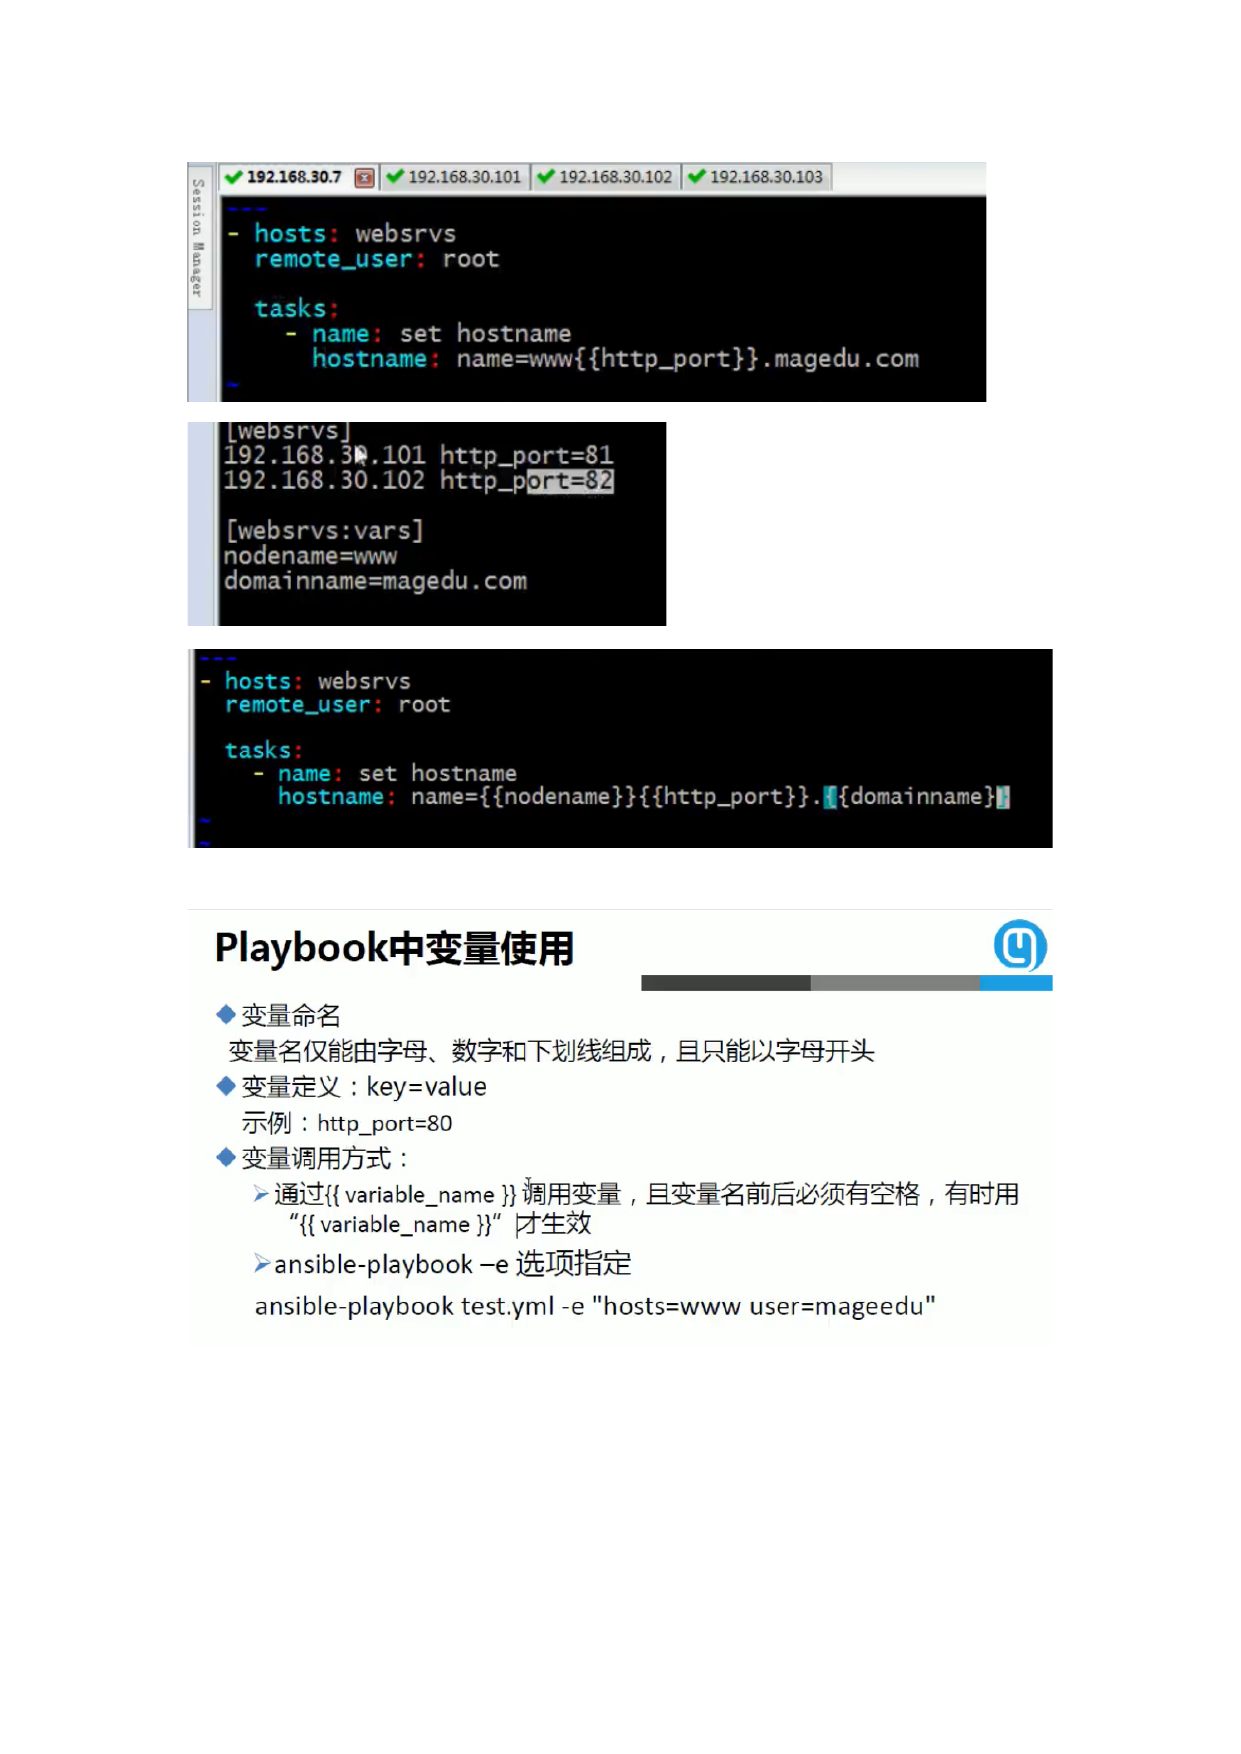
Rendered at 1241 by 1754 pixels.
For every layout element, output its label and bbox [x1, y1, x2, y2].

picture [187, 649, 1053, 848]
picture [187, 422, 667, 626]
picture [187, 162, 987, 402]
picture [187, 909, 1053, 1347]
